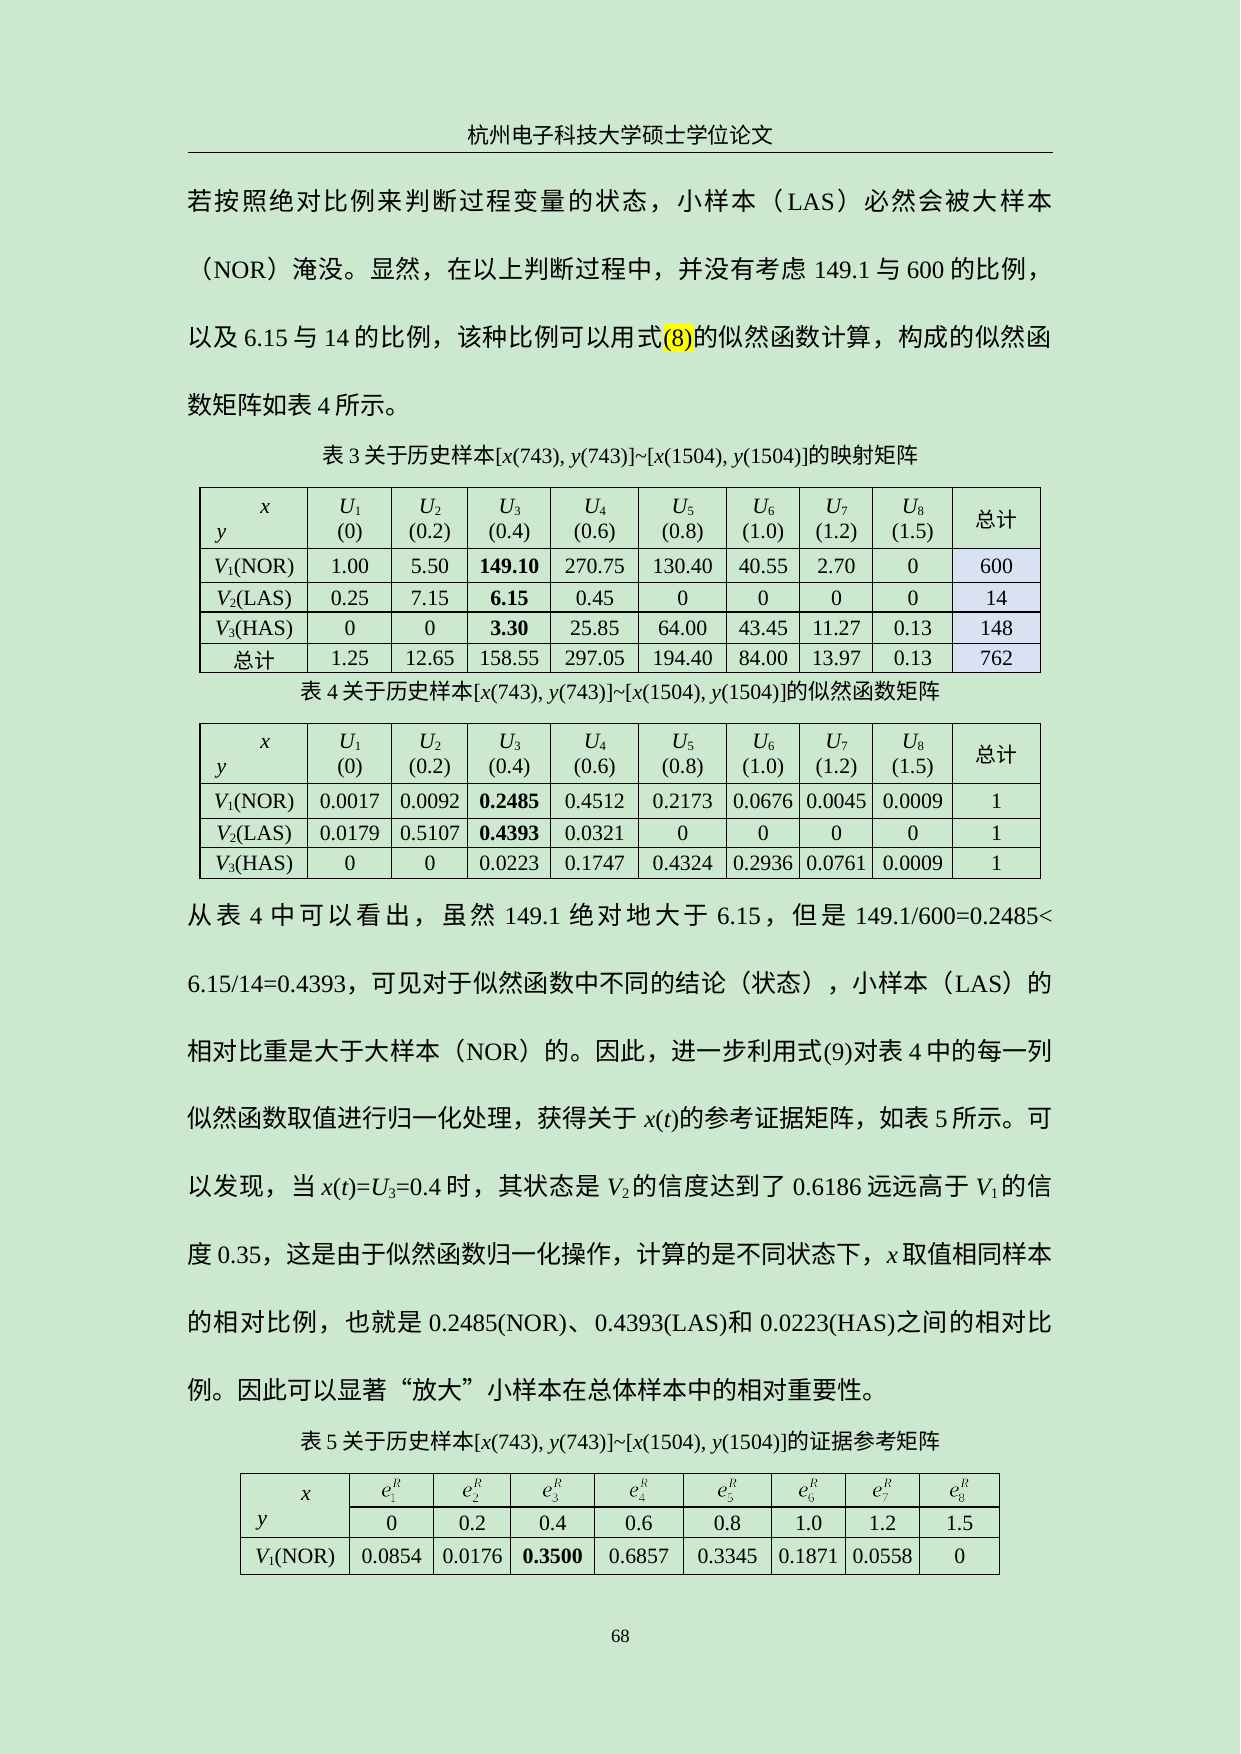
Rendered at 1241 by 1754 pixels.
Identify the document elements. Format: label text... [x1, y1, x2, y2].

table_cell 12.65 [392, 644, 467, 672]
table_cell 1.5 [920, 1508, 999, 1537]
table_cell 0.0092 [392, 784, 467, 817]
table_cell 0 [727, 583, 799, 611]
table_header U5 (0.8) [639, 488, 726, 548]
table_cell V3(HAS) [201, 613, 307, 643]
table_cell 0.2485 [468, 784, 550, 817]
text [187, 166, 1053, 437]
table_cell 0.0045 [800, 784, 872, 817]
table_header U2 (0.2) [392, 724, 467, 783]
table_cell 762 [953, 644, 1040, 672]
table_cell 0 [920, 1538, 999, 1574]
table_cell V1(NOR) [201, 549, 307, 582]
table_header x y [241, 1474, 349, 1537]
table_header U8 (1.5) [873, 724, 952, 783]
table_cell 1 [953, 848, 1040, 878]
table_cell V2(LAS) [201, 583, 307, 611]
table_cell 0.3345 [684, 1538, 771, 1574]
table_cell 5.50 [392, 549, 467, 582]
table_cell 0 [800, 583, 872, 611]
table_cell 600 [953, 549, 1040, 582]
table_cell 1.00 [308, 549, 391, 582]
table_header x y [201, 724, 307, 783]
table_header U3 (0.4) [468, 724, 550, 783]
table_cell 0.4 [511, 1508, 594, 1537]
table_cell 1 [953, 784, 1040, 817]
table_cell 0.0321 [551, 819, 638, 847]
table_cell 0.0009 [873, 848, 952, 878]
table_cell 3.30 [468, 613, 550, 643]
table_header U4 (0.6) [551, 724, 638, 783]
table_cell 0.0676 [727, 784, 799, 817]
table_cell V1(NOR) [201, 784, 307, 817]
table_header U2 (0.2) [392, 488, 467, 548]
table_header [846, 1474, 919, 1506]
table_cell 149.10 [468, 549, 550, 582]
table_cell 0.0558 [846, 1538, 919, 1574]
table_cell 0.4393 [468, 819, 550, 847]
table_header U7 (1.2) [800, 724, 872, 783]
table_header U7 (1.2) [800, 488, 872, 548]
table_header [434, 1474, 510, 1506]
table_header [920, 1474, 999, 1506]
text 表4关于历史样本[x(743), y(743)]~[x(1504), y(1504)]的似然函数矩阵 [187, 673, 1053, 707]
table_cell 1.25 [308, 644, 391, 672]
table_cell 270.75 [551, 549, 638, 582]
table_header U4 (0.6) [551, 488, 638, 548]
table_cell 0 [873, 819, 952, 847]
table_cell 0.1871 [772, 1538, 845, 1574]
table_cell 0.0176 [434, 1538, 510, 1574]
table_cell 0.6 [595, 1508, 683, 1537]
table_cell V1(NOR) [241, 1538, 349, 1574]
table_header 总计 [953, 724, 1040, 783]
table_cell 0.2936 [727, 848, 799, 878]
table_cell 0 [392, 848, 467, 878]
table_cell 0.4512 [551, 784, 638, 817]
table_header [772, 1474, 845, 1506]
table_cell 40.55 [727, 549, 799, 582]
table_cell 0.2 [434, 1508, 510, 1537]
table_cell 0 [308, 613, 391, 643]
table_cell 0 [873, 549, 952, 582]
table_cell 0 [800, 819, 872, 847]
table_header U6 (1.0) [727, 724, 799, 783]
table_cell 0 [873, 583, 952, 611]
table_cell 1.0 [772, 1508, 845, 1537]
table_header U5 (0.8) [639, 724, 726, 783]
table_cell 0 [392, 613, 467, 643]
table_cell 13.97 [800, 644, 872, 672]
table_header 总计 [953, 488, 1040, 548]
table_header [350, 1474, 433, 1506]
table_cell 14 [953, 583, 1040, 611]
table_cell 0 [350, 1508, 433, 1537]
table_header [684, 1474, 771, 1506]
table_cell 0.1747 [551, 848, 638, 878]
table_cell 0.13 [873, 613, 952, 643]
table_cell V2(LAS) [201, 819, 307, 847]
table_header x y [201, 488, 307, 548]
table_header U1 (0) [308, 724, 391, 783]
table_cell 130.40 [639, 549, 726, 582]
table_cell 0.6857 [595, 1538, 683, 1574]
table_header U3 (0.4) [468, 488, 550, 548]
table_header [595, 1474, 683, 1506]
table_cell 0.0009 [873, 784, 952, 817]
table_cell 11.27 [800, 613, 872, 643]
table_cell 1 [953, 819, 1040, 847]
table_header U1 (0) [308, 488, 391, 548]
table_cell 0.0223 [468, 848, 550, 878]
table_cell 2.70 [800, 549, 872, 582]
table_cell 0 [308, 848, 391, 878]
table_cell 总计 [201, 644, 307, 672]
table_cell 0.25 [308, 583, 391, 611]
table_cell 0.2173 [639, 784, 726, 817]
table_cell 0 [727, 819, 799, 847]
text 从表4中可以看出，虽然149.1绝对地大于6.15，但是149.1/600=0.2485< 6.15/14=0.4393，可见对于似然函数中不同的结论（状态），小样本（LAS）的相对比重是大于大样本（NOR）的。因此，进一步利用式(9)对表4中的每一列似然函数取值进行归一化处理，获得关于x(t)的参考证据矩阵，如表5所示。可以发现，当x(t)=U3=0.4时，其状态是V2的信度达到了0.6186远远高于V1的信度0.35，这是由于似然函数归一化操作，计算的是不同状态下，x取值相同样本的相对比例，也就是0.2485(NOR)、0.4393(LAS)和0.0223(HAS)之间的相对比例。因此可以显著“放大”小样本在总体样本中的相对重要性。 [187, 879, 1053, 1423]
table_cell 7.15 [392, 583, 467, 611]
table_cell 0.3500 [511, 1538, 594, 1574]
table_cell 6.15 [468, 583, 550, 611]
table_cell 84.00 [727, 644, 799, 672]
table_cell 0.8 [684, 1508, 771, 1537]
table_cell 0.0761 [800, 848, 872, 878]
text 表5 关于历史样本[x(743), y(743)]~[x(1504), y(1504)]的证据参考矩阵 [187, 1423, 1053, 1457]
table_cell 0 [639, 819, 726, 847]
table_cell 0.13 [873, 644, 952, 672]
table_header U8 (1.5) [873, 488, 952, 548]
table_cell 0 [639, 583, 726, 611]
table_header U6 (1.0) [727, 488, 799, 548]
table_cell 0.0854 [350, 1538, 433, 1574]
table_cell 25.85 [551, 613, 638, 643]
table_cell 0.5107 [392, 819, 467, 847]
table_cell 64.00 [639, 613, 726, 643]
table_header [511, 1474, 594, 1506]
table_cell 158.55 [468, 644, 550, 672]
table_cell 148 [953, 613, 1040, 643]
table_cell 0.4324 [639, 848, 726, 878]
table_cell V3(HAS) [201, 848, 307, 878]
text 表3关于历史样本[x(743), y(743)]~[x(1504), y(1504)]的映射矩阵 [187, 437, 1053, 471]
table_cell 194.40 [639, 644, 726, 672]
table_cell 297.05 [551, 644, 638, 672]
table_cell 43.45 [727, 613, 799, 643]
table_cell 0.0179 [308, 819, 391, 847]
table_cell 1.2 [846, 1508, 919, 1537]
table_cell 0.45 [551, 583, 638, 611]
table_cell 0.0017 [308, 784, 391, 817]
